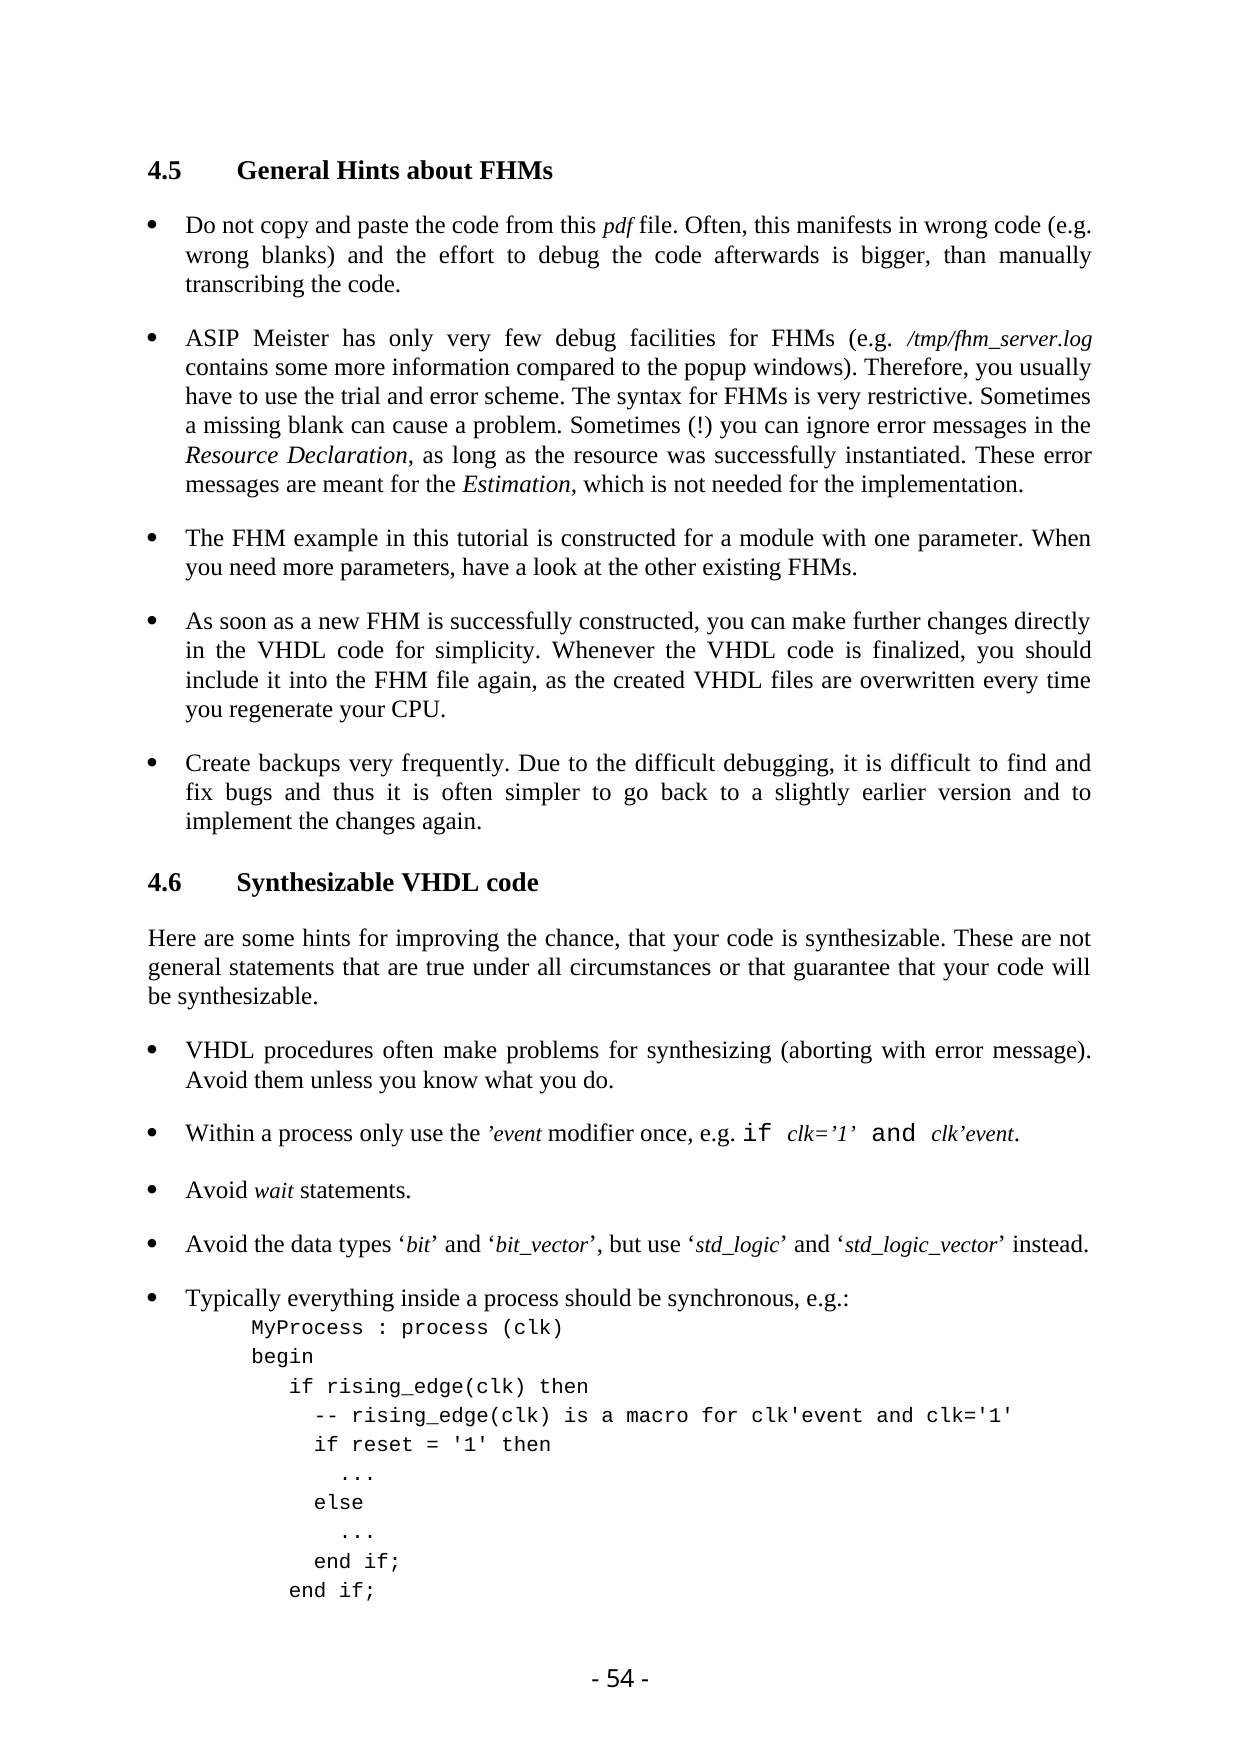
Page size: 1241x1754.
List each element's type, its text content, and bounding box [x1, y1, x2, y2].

list Within a process only use the ’event modifier once, e.g. if clk=’1’ and clk’event. [148, 1118, 1092, 1149]
text else [251, 1487, 1092, 1516]
list VHDL procedures often make problems for synthesizing (aborting with error message). Avoid them unless you know what you do. [148, 1035, 1092, 1093]
text Here are some hints for improving the chance, that your code is synthesizable. These are not general statements that are true under all circumstances or that guarantee that your code will be synthesizable. [148, 923, 1092, 1010]
text if reset = '1' then [251, 1428, 1092, 1458]
list Do not copy and paste the code from this pdf file. Often, this manifests in wrong code (e.g. wrong blanks) and the effort to debug the code afterwards is bigger, than manually transcribing the code. [148, 210, 1092, 298]
text ... [251, 1458, 1092, 1487]
text ... [251, 1516, 1092, 1545]
text end if; [251, 1574, 1092, 1603]
text -- rising_edge(clk) is a macro for clk'event and clk='1' [251, 1399, 1092, 1428]
text begin [251, 1341, 1092, 1370]
list Avoid the data types ‘bit’ and ‘bit_vector’, but use ‘std_logic’ and ‘std_logic_vector’ instead. [148, 1228, 1092, 1258]
list ASIP Meister has only very few debug facilities for FHMs (e.g. /tmp/fhm_server.log contains some more information compared to the popup windows). Therefore, you usually have to use the trial and error scheme. The syntax for FHMs is very restrictive. Sometimes a missing blank can cause a problem. Sometimes (!) you can ignore error messages in the Resource Declaration, as long as the resource was successfully instantiated. These error messages are meant for the Estimation, which is not needed for the implementation. [148, 323, 1092, 498]
subtitle General Hints about FHMs [148, 148, 1092, 185]
text MyProcess : process (clk) [251, 1312, 1092, 1341]
list The FHM example in this tutorial is constructed for a module with one parameter. When you need more parameters, have a look at the other existing FHMs. [148, 523, 1092, 581]
subtitle Synthesizable VHDL code [148, 860, 1092, 898]
text end if; [251, 1545, 1092, 1574]
list Create backups very frequently. Due to the difficult debugging, it is difficult to find and fix bugs and thus it is often simpler to go back to a slightly earlier version and to implement the changes again. [148, 748, 1092, 835]
list Avoid wait statements. [148, 1174, 1092, 1203]
list Typically everything inside a process should be synchronous, e.g.: [148, 1283, 1092, 1312]
list As soon as a new FHM is successfully constructed, you can make further changes directly in the VHDL code for simplicity. Whenever the VHDL code is finalized, you should include it into the FHM file again, as the created VHDL files are overwritten every time you regenerate your CPU. [148, 606, 1092, 723]
text if rising_edge(clk) then [251, 1370, 1092, 1399]
